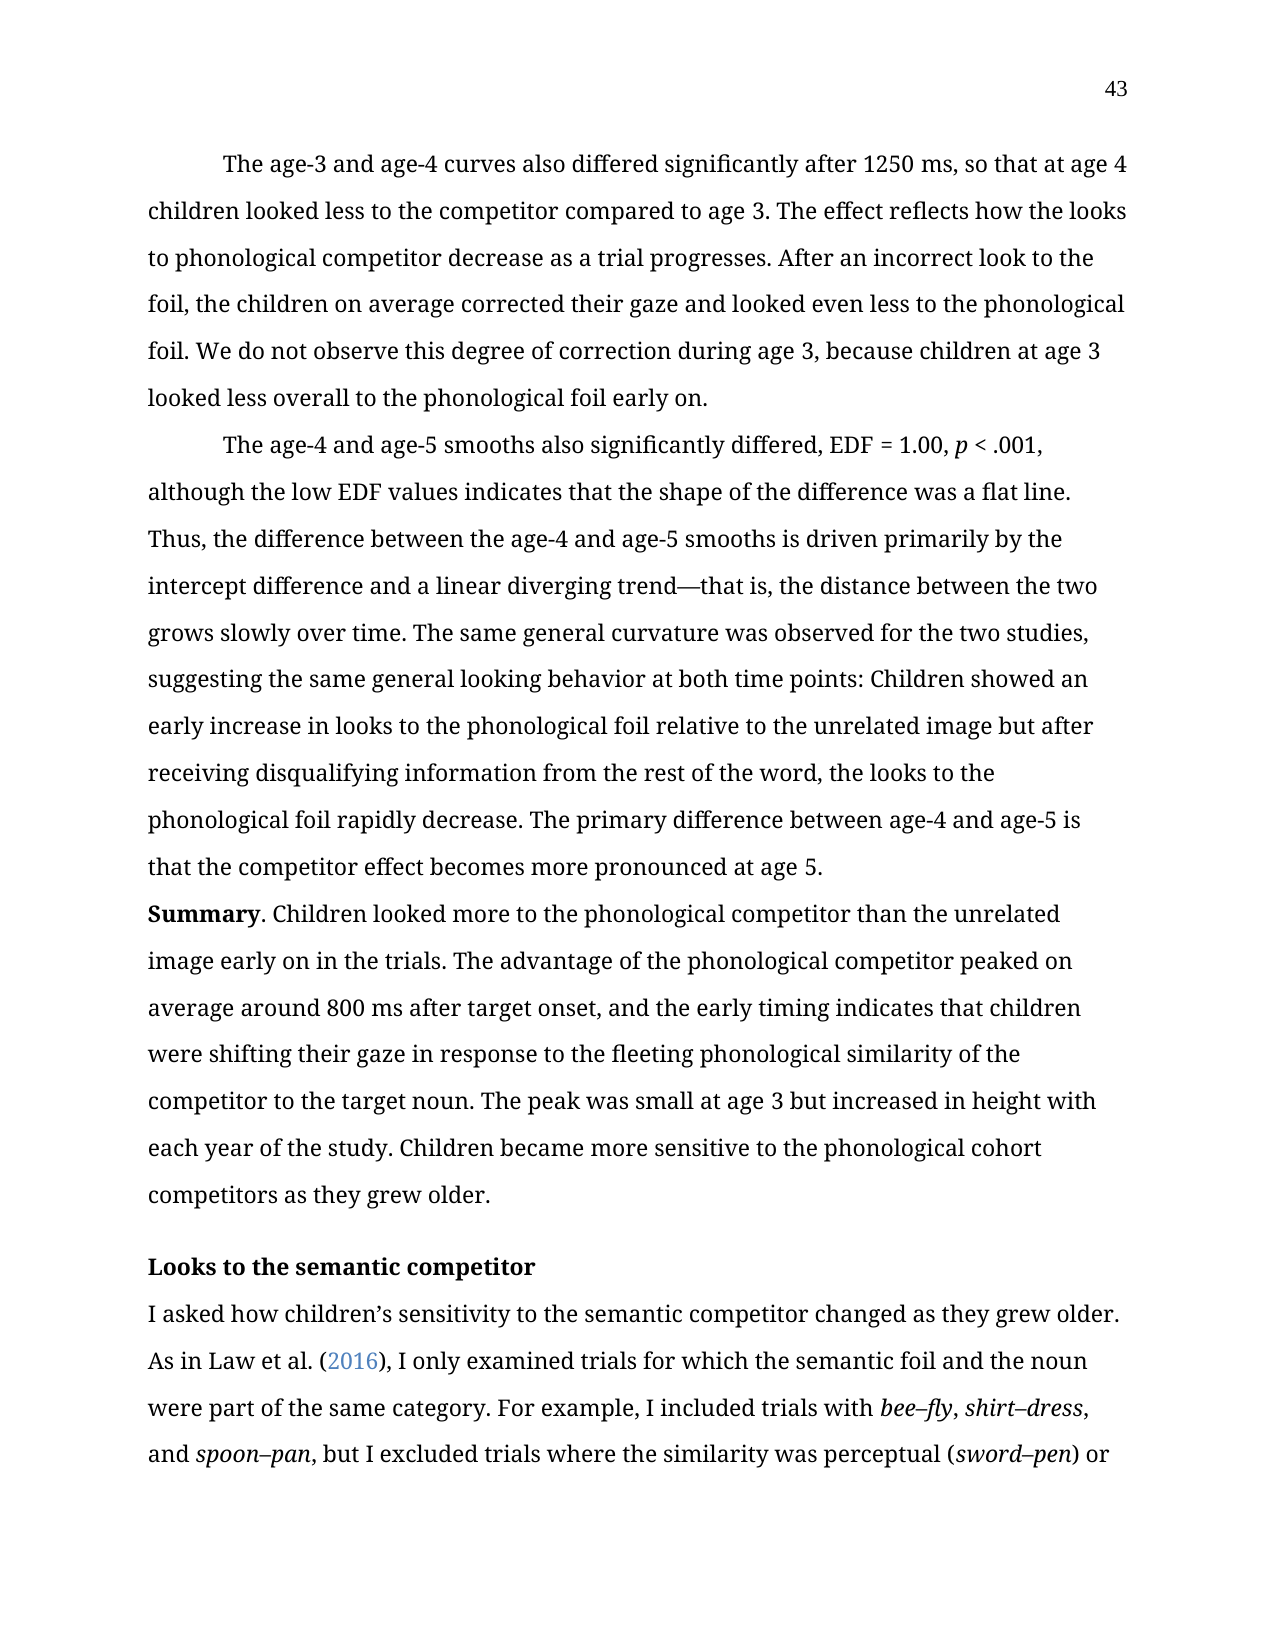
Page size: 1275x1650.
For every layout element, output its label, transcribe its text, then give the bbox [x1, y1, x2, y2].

subtitle Looks to the semantic competitor [148, 1251, 1127, 1282]
text Summary. Children looked more to the phonological competitor than the unrelated image early on in the trials. The advantage of the phonological competitor peaked on average around 800 ms after target onset, and the early timing indicates that children were shifting their gaze in response to the fleeting phonological similarity of the competitor to the target noun. The peak was small at age 3 but increased in height with each year of the study. Children became more sensitive to the phonological cohort competitors as they grew older. [148, 898, 1127, 1210]
text The age-4 and age-5 smooths also significantly differed, EDF = 1.00, p < .001, although the low EDF values indicates that the shape of the difference was a flat line. Thus, the difference between the age-4 and age-5 smooths is driven primarily by the intercept difference and a linear diverging trend—that is, the distance between the two grows slowly over time. The same general curvature was observed for the two studies, suggesting the same general looking behavior at both time points: Children showed an early increase in looks to the phonological foil relative to the unrelated image but after receiving disqualifying information from the rest of the word, the looks to the phonological foil rapidly decrease. The primary difference between age-4 and age-5 is that the competitor effect becomes more pronounced at age 5. [148, 429, 1127, 882]
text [148, 1298, 1127, 1469]
text The age-3 and age-4 curves also differed significantly after 1250 ms, so that at age 4 children looked less to the competitor compared to age 3. The effect reflects how the looks to phonological competitor decrease as a trial progresses. After an incorrect look to the foil, the children on average corrected their gaze and looked even less to the phonological foil. We do not observe this degree of correction during age 3, because children at age 3 looked less overall to the phonological foil early on. [148, 148, 1127, 413]
